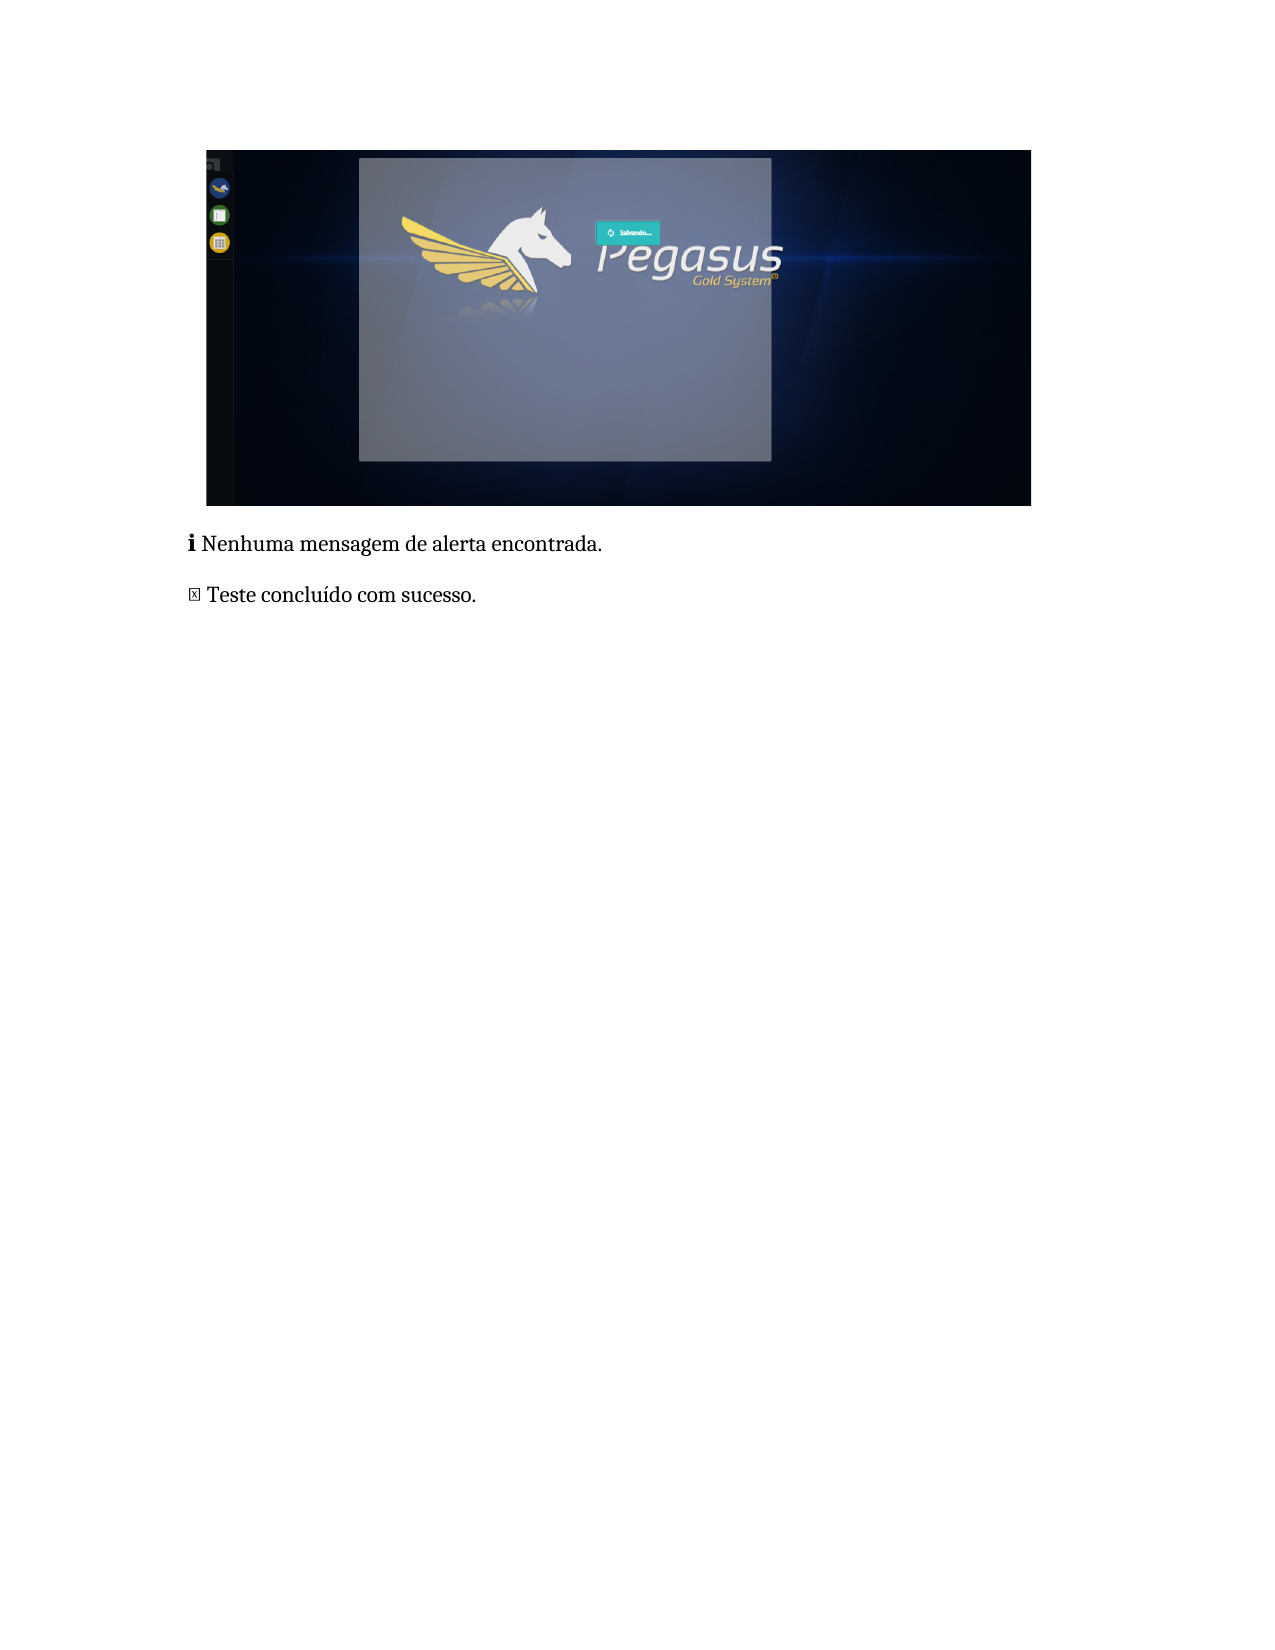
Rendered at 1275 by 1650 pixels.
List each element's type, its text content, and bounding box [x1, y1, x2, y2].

picture [206, 150, 1032, 506]
text ✅ Teste concluído com sucesso. [187, 581, 1087, 608]
text ℹ️ Nenhuma mensagem de alerta encontrada. [187, 530, 1087, 557]
